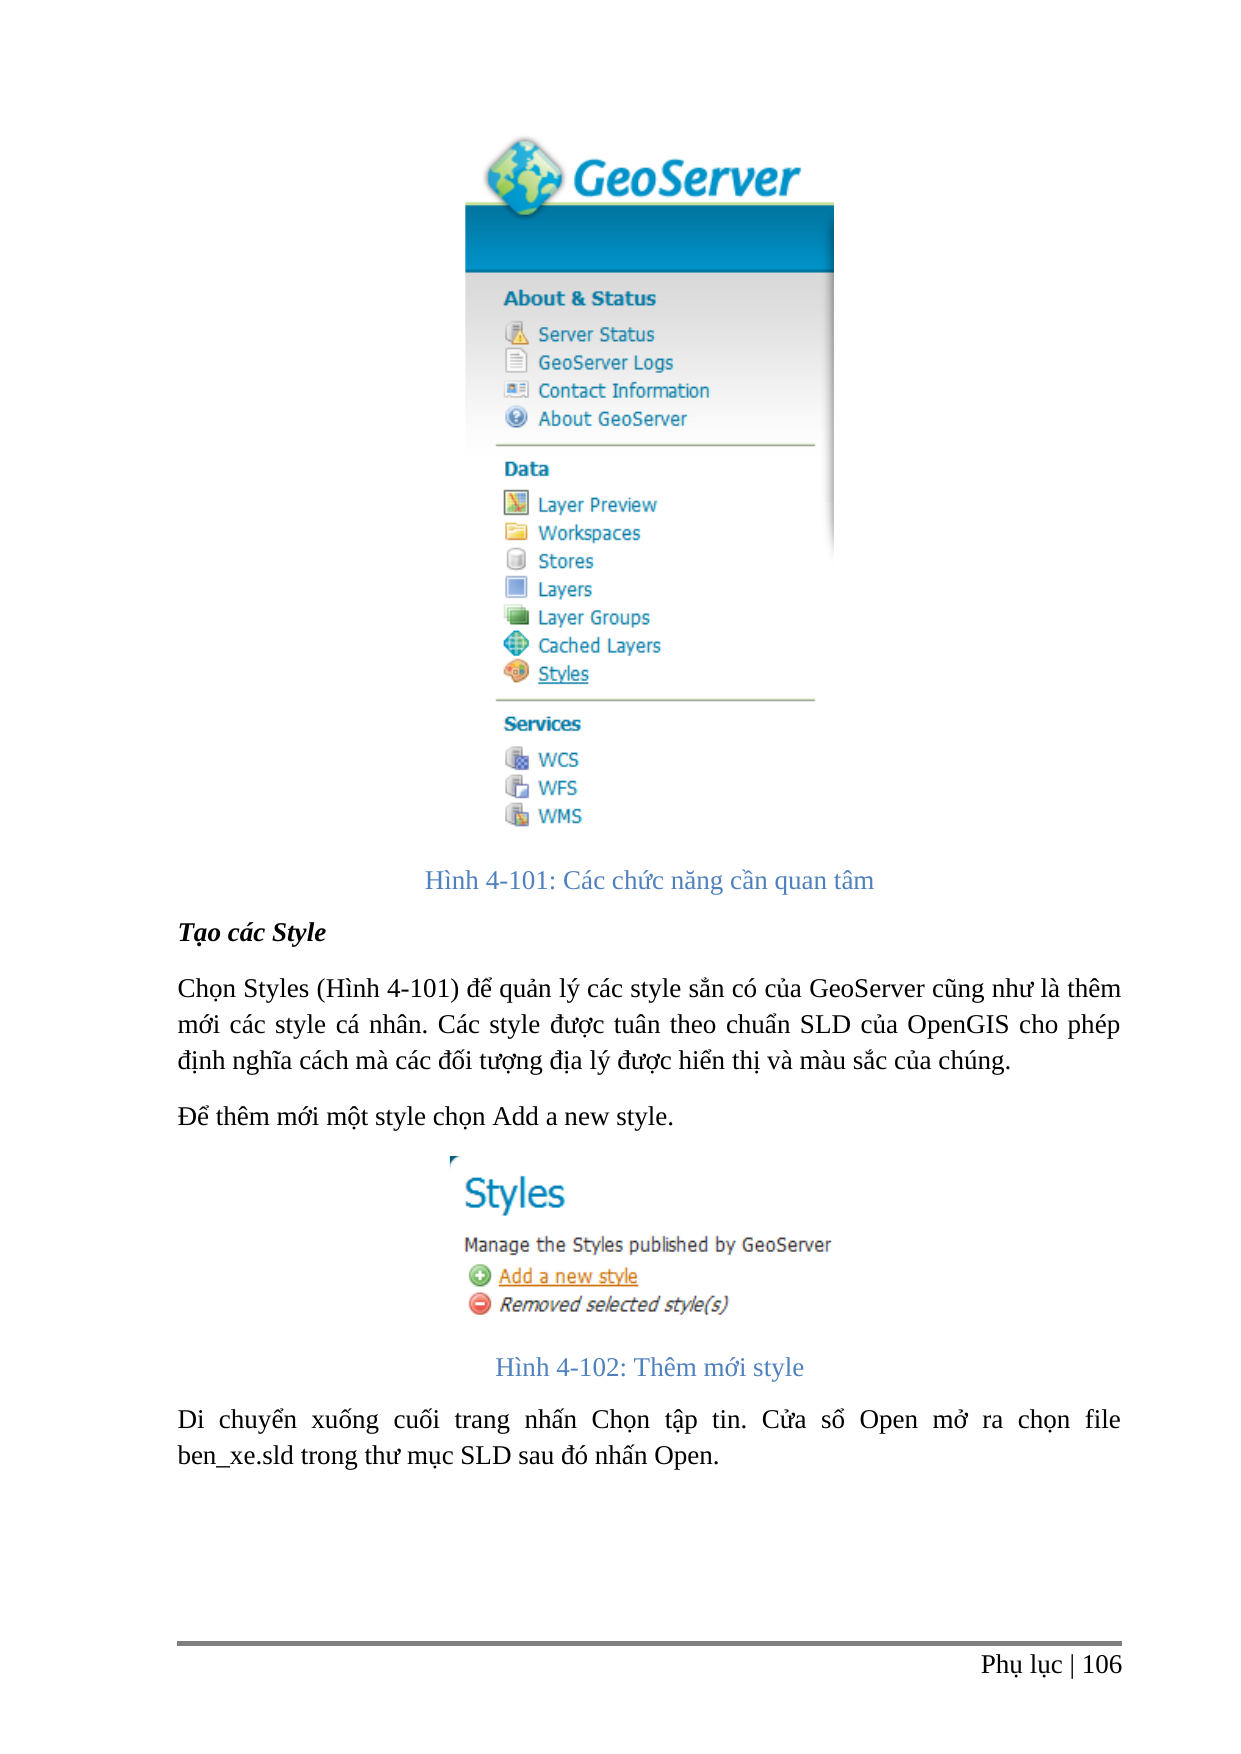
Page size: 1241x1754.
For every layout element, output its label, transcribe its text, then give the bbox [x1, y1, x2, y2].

picture [519, 208, 536, 214]
picture [449, 1156, 850, 1326]
picture [465, 273, 834, 839]
text Tạo các Style [177, 916, 1122, 947]
text Di chuyển xuống cuối trang nhấn Chọn tập tin. Cửa sổ Open mở ra chọn file ben_xe.sld trong thư mục SLD sau đó nhấn Open. [177, 1403, 1122, 1470]
text Để thêm mới một style chọn Add a new style. [177, 1100, 1122, 1131]
picture [465, 118, 834, 205]
